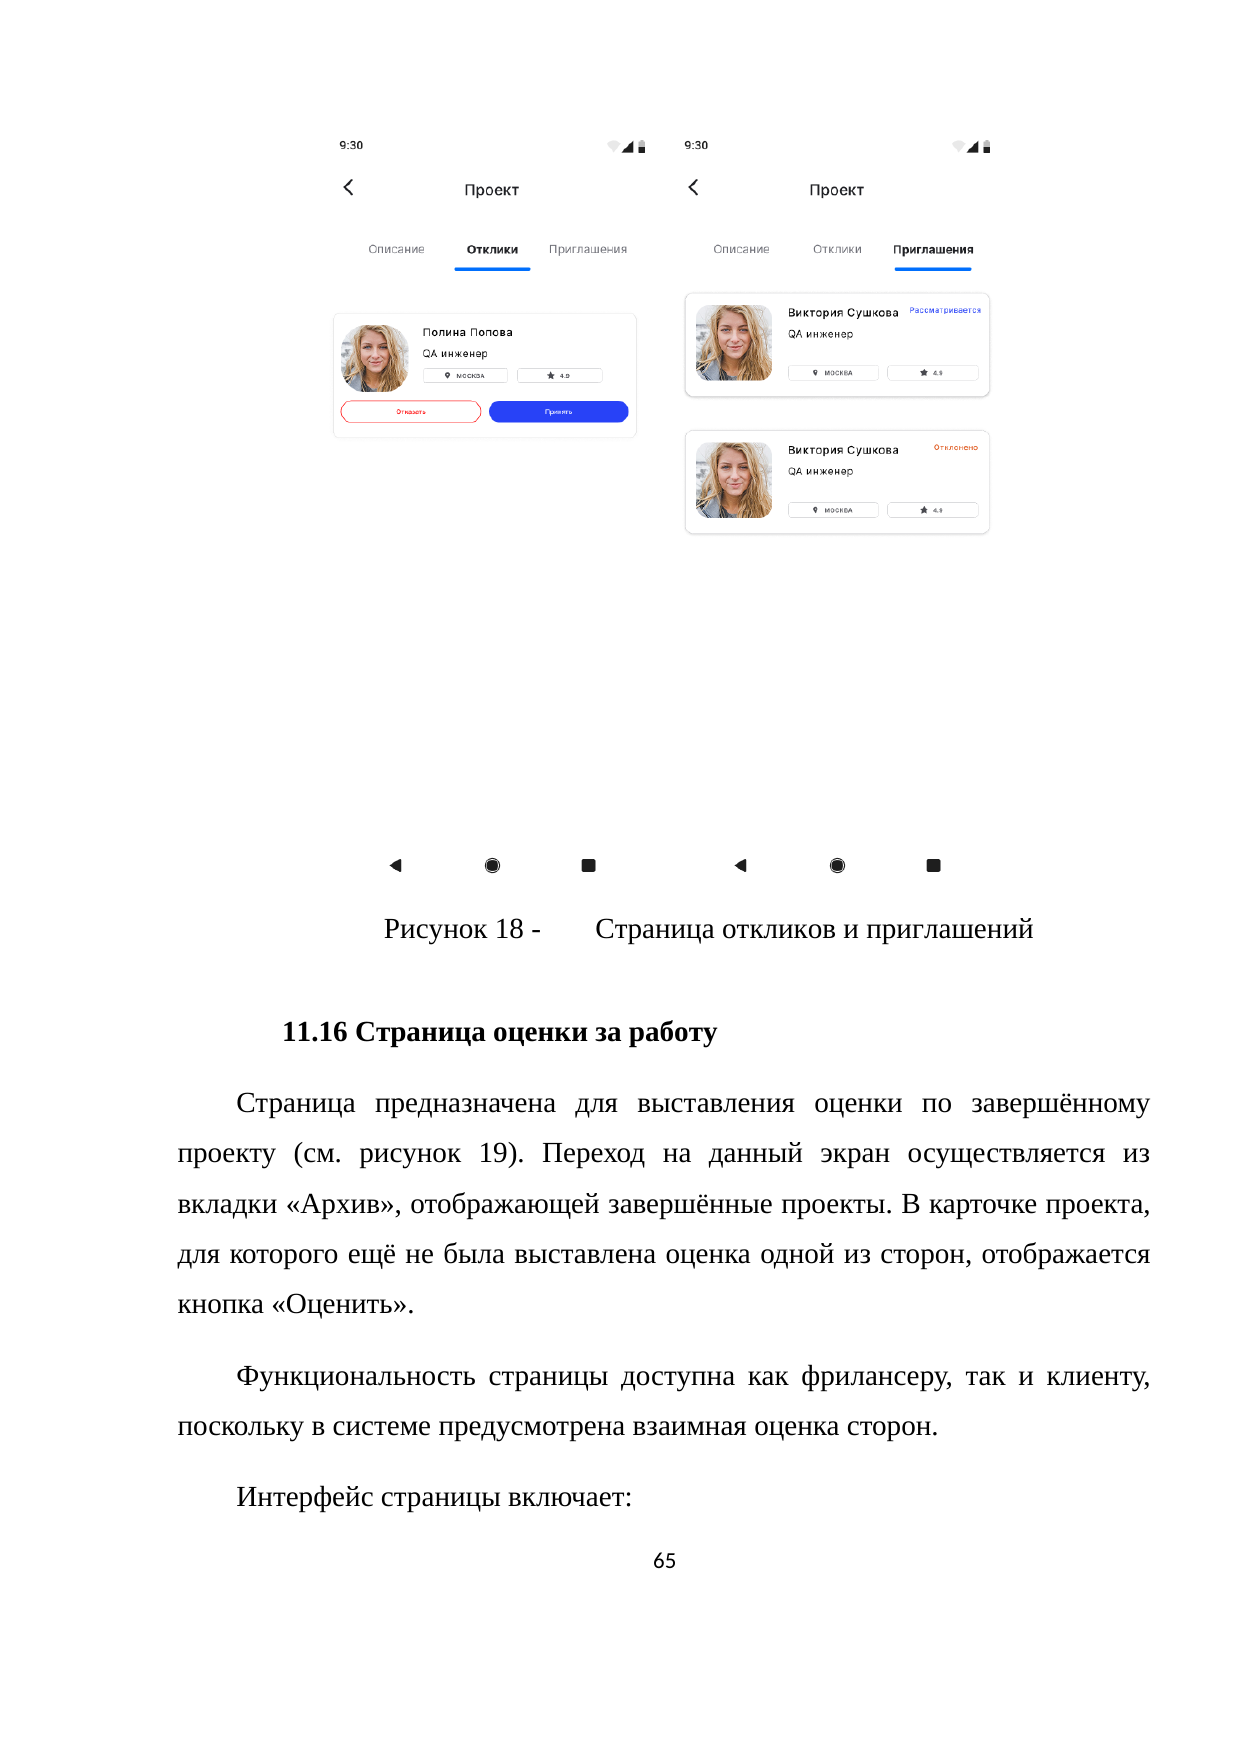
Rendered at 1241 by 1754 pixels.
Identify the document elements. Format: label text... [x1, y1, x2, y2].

text Страница оценки за работу [282, 1014, 1152, 1048]
picture [319, 118, 1010, 886]
text Функциональность страницы доступна как фрилансеру, так и клиенту, поскольку в системе предусмотрена взаимная оценка сторон. [177, 1358, 1152, 1442]
text Страница предназначена для выставления оценки по завершённому проекту (см. рисунок 19). Переход на данный экран осуществляется из вкладки «Архив», отображающей завершённые проекты. В карточке проекта, для которого ещё не была выставлена оценка одной из сторон, отображается кнопка «Оценить». [177, 1085, 1152, 1320]
text Интерфейс страницы включает: [177, 1479, 1152, 1513]
text Страница откликов и приглашений [266, 911, 1152, 944]
